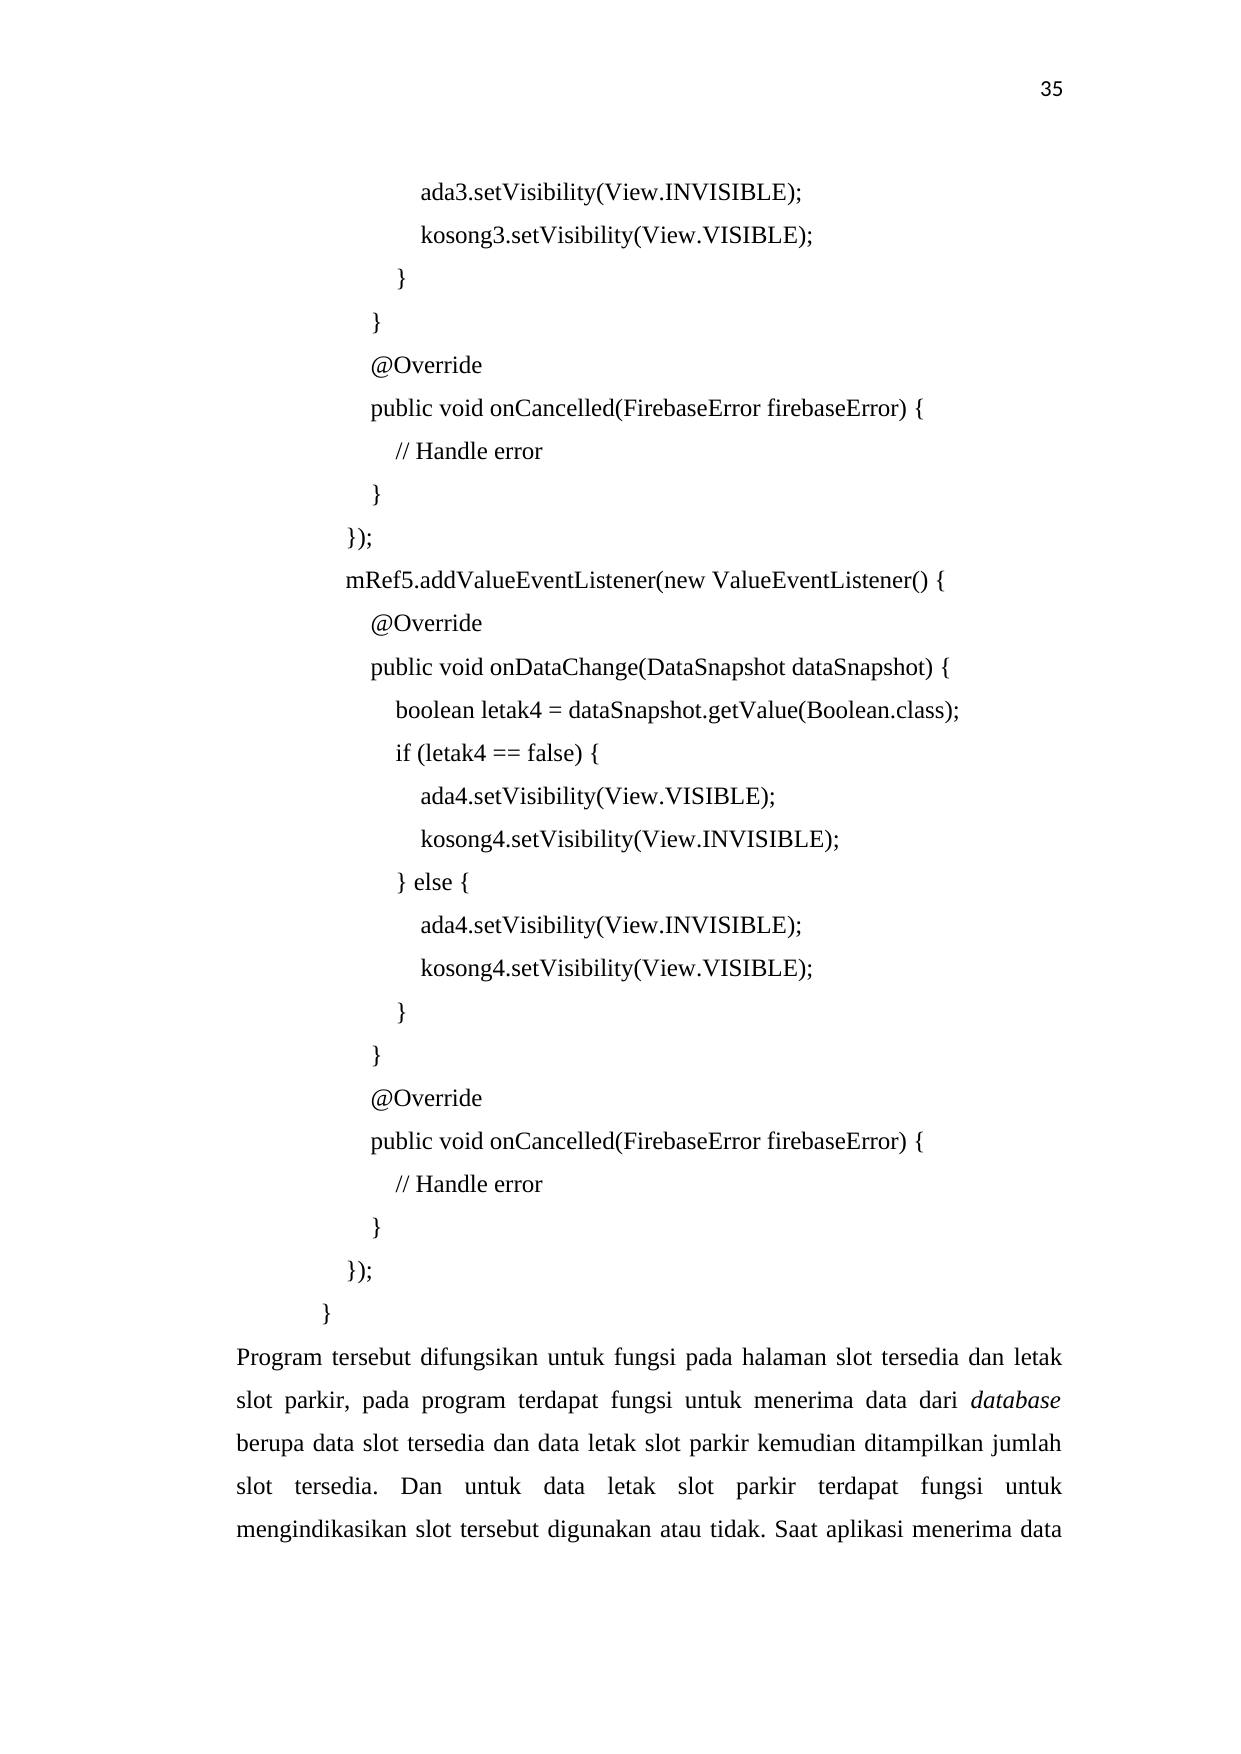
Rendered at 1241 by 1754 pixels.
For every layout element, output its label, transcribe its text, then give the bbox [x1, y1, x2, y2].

list } [295, 263, 1063, 292]
list kosong4.setVisibility(View.INVISIBLE); [295, 824, 1063, 853]
list @Override [295, 350, 1063, 378]
list kosong4.setVisibility(View.VISIBLE); [295, 953, 1063, 982]
list } [295, 479, 1063, 508]
list boolean letak4 = dataSnapshot.getValue(Boolean.class); [295, 695, 1063, 723]
list ada4.setVisibility(View.INVISIBLE); [295, 910, 1063, 939]
list // Handle error [295, 1169, 1063, 1198]
list public void onCancelled(FirebaseError firebaseError) { [295, 393, 1063, 422]
list } [295, 1298, 1063, 1327]
list if (letak4 == false) { [295, 738, 1063, 767]
list public void onCancelled(FirebaseError firebaseError) { [295, 1126, 1063, 1155]
list ada3.setVisibility(View.INVISIBLE); [295, 177, 1063, 206]
list @Override [295, 1083, 1063, 1112]
list } [295, 1212, 1063, 1241]
list } else { [295, 867, 1063, 896]
list // Handle error [295, 436, 1063, 465]
list public void onDataChange(DataSnapshot dataSnapshot) { [295, 652, 1063, 680]
list ada4.setVisibility(View.VISIBLE); [295, 781, 1063, 810]
list @Override [295, 608, 1063, 637]
list mRef5.addValueEventListener(new ValueEventListener() { [295, 565, 1063, 594]
list }); [295, 1255, 1063, 1284]
list } [295, 1040, 1063, 1068]
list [236, 1342, 1063, 1543]
list }); [295, 522, 1063, 551]
list kosong3.setVisibility(View.VISIBLE); [295, 220, 1063, 249]
list } [295, 307, 1063, 335]
list } [295, 997, 1063, 1025]
